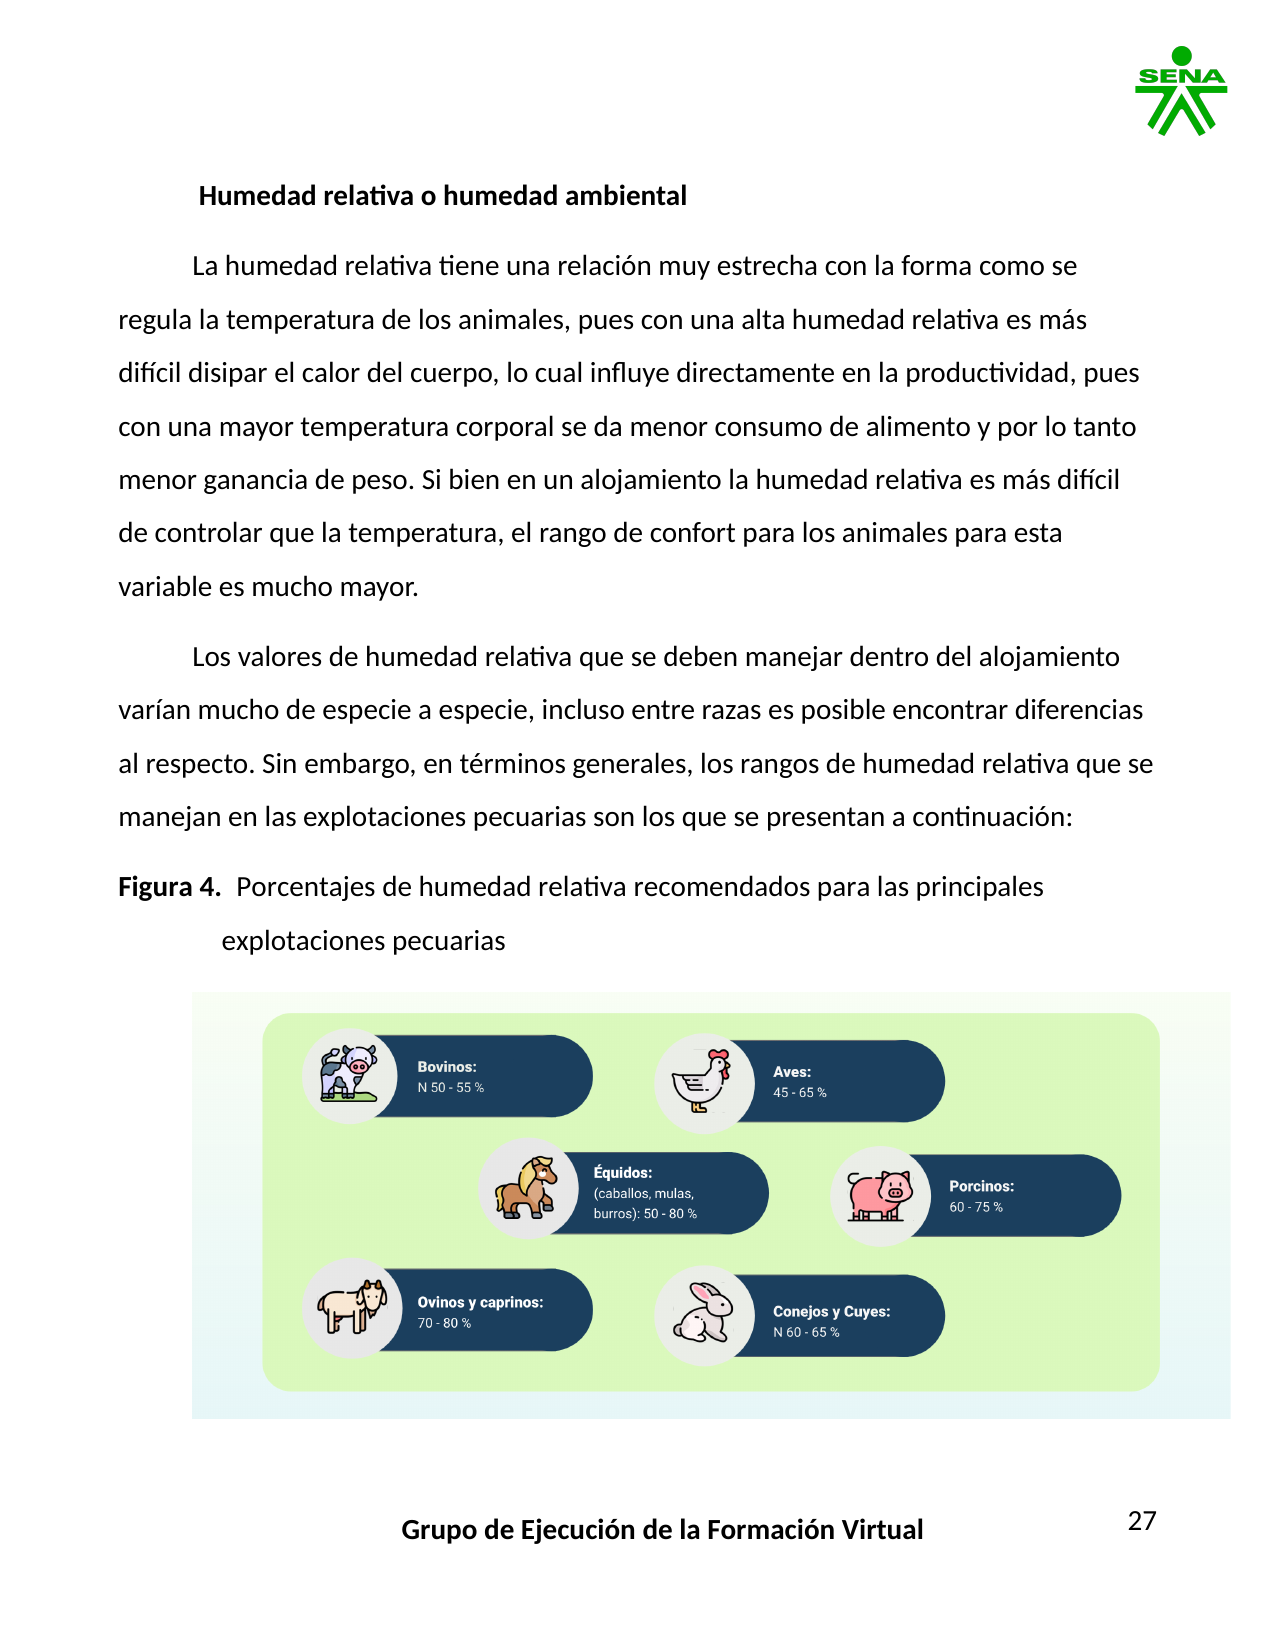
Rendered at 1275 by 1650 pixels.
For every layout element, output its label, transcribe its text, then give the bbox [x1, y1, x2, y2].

picture [1135, 46, 1228, 136]
picture [192, 992, 1231, 1419]
text Porcentajes de humedad relativa recomendados para las principales explotaciones pecuarias [118, 868, 1157, 957]
text Los valores de humedad relativa que se deben manejar dentro del alojamiento varían mucho de especie a especie, incluso entre razas es posible encontrar diferencias al respecto. Sin embargo, en términos generales, los rangos de humedad relativa que se manejan en las explotaciones pecuarias son los que se presentan a continuación: [118, 638, 1157, 834]
text La humedad relativa tiene una relación muy estrecha con la forma como se regula la temperatura de los animales, pues con una alta humedad relativa es más difícil disipar el calor del cuerpo, lo cual influye directamente en la productividad, pues con una mayor temperatura corporal se da menor consumo de alimento y por lo tanto menor ganancia de peso. Si bien en un alojamiento la humedad relativa es más difícil de controlar que la temperatura, el rango de confort para los animales para esta variable es mucho mayor. [118, 247, 1157, 603]
text Humedad relativa o humedad ambiental [118, 177, 1157, 213]
